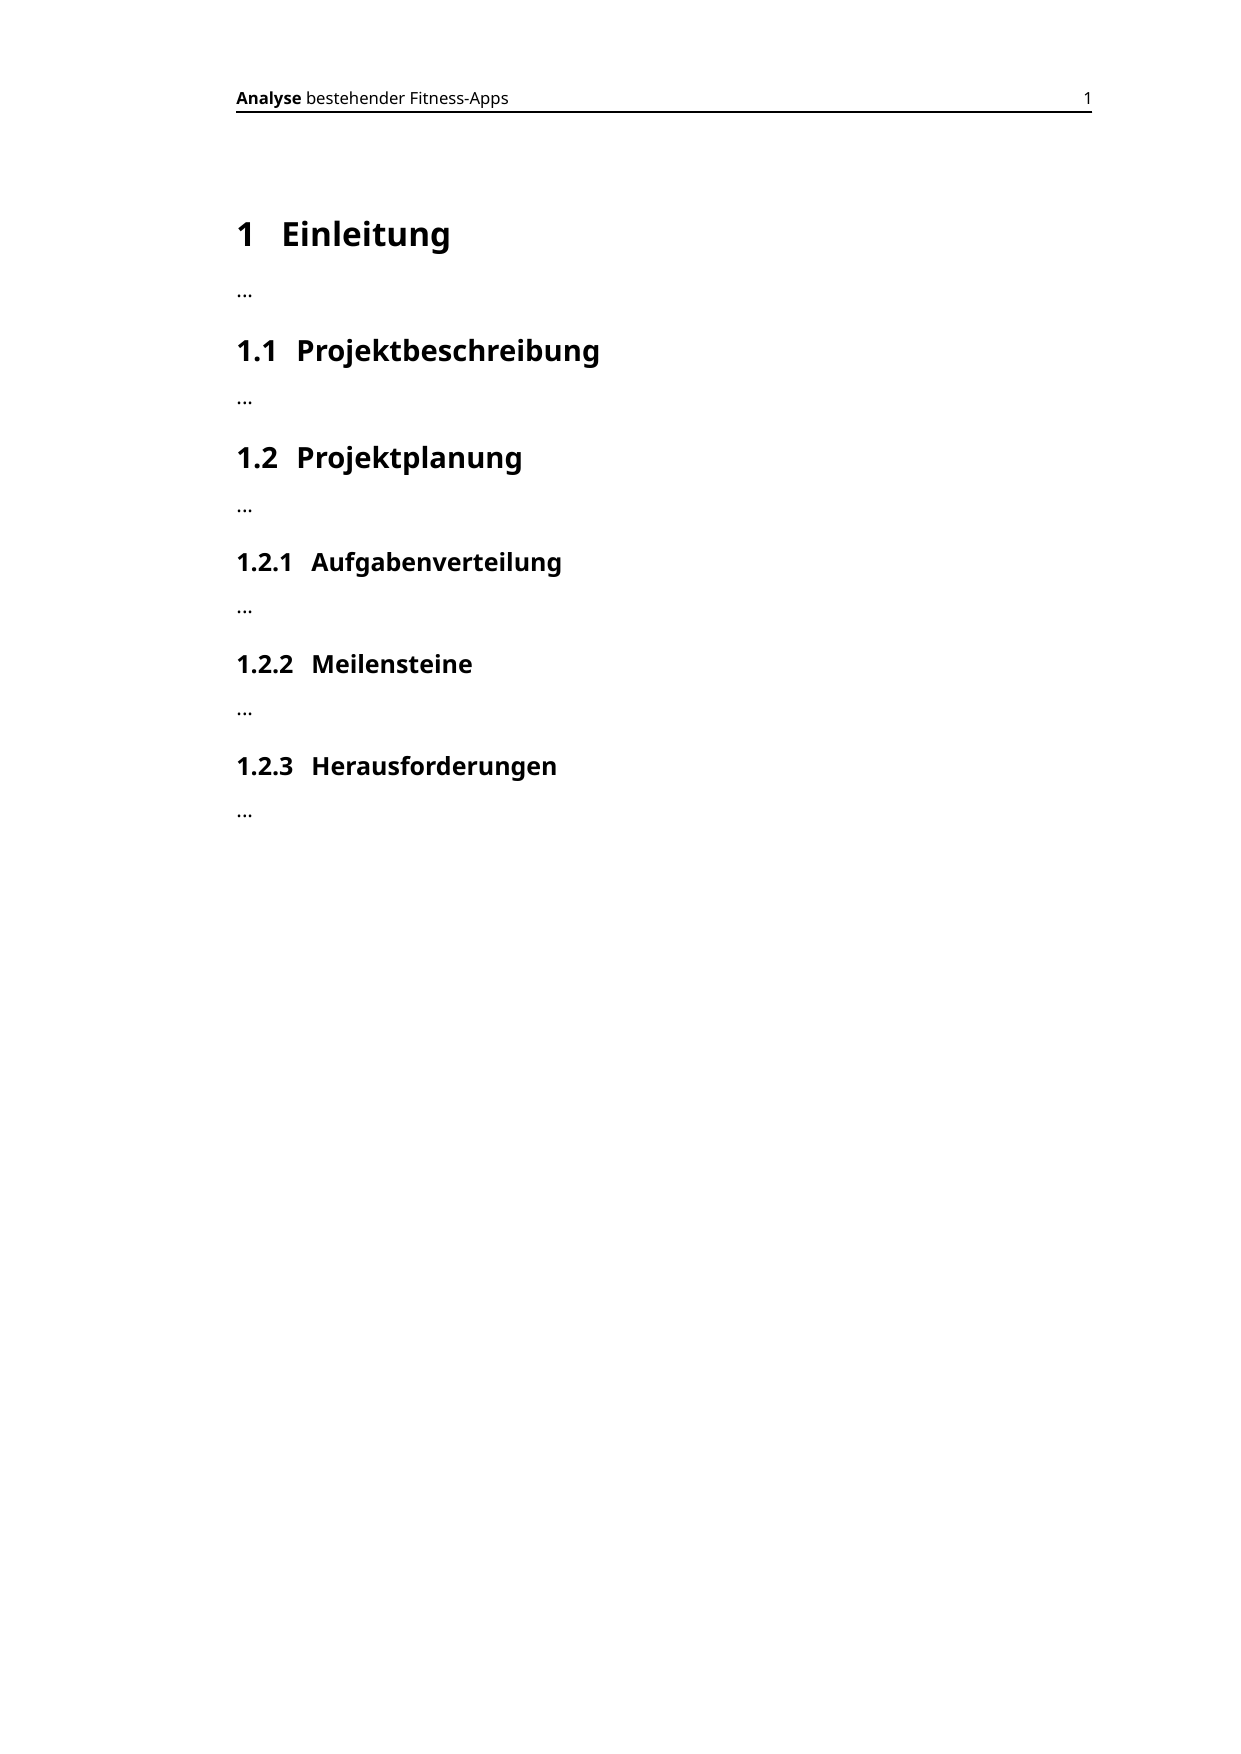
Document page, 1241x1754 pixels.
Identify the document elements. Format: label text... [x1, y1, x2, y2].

text ... [236, 693, 1092, 721]
subtitle Aufgabenverteilung [236, 545, 1092, 579]
text ... [236, 795, 1092, 823]
text ... [236, 275, 1092, 303]
text ... [236, 591, 1092, 620]
subtitle Herausforderungen [236, 748, 1092, 782]
subtitle Projektplanung [236, 437, 1092, 477]
text ... [236, 382, 1092, 411]
subtitle Projektbeschreibung [236, 330, 1092, 370]
text ... [236, 490, 1092, 518]
subtitle Einleitung [236, 210, 1092, 256]
subtitle Meilensteine [236, 646, 1092, 681]
